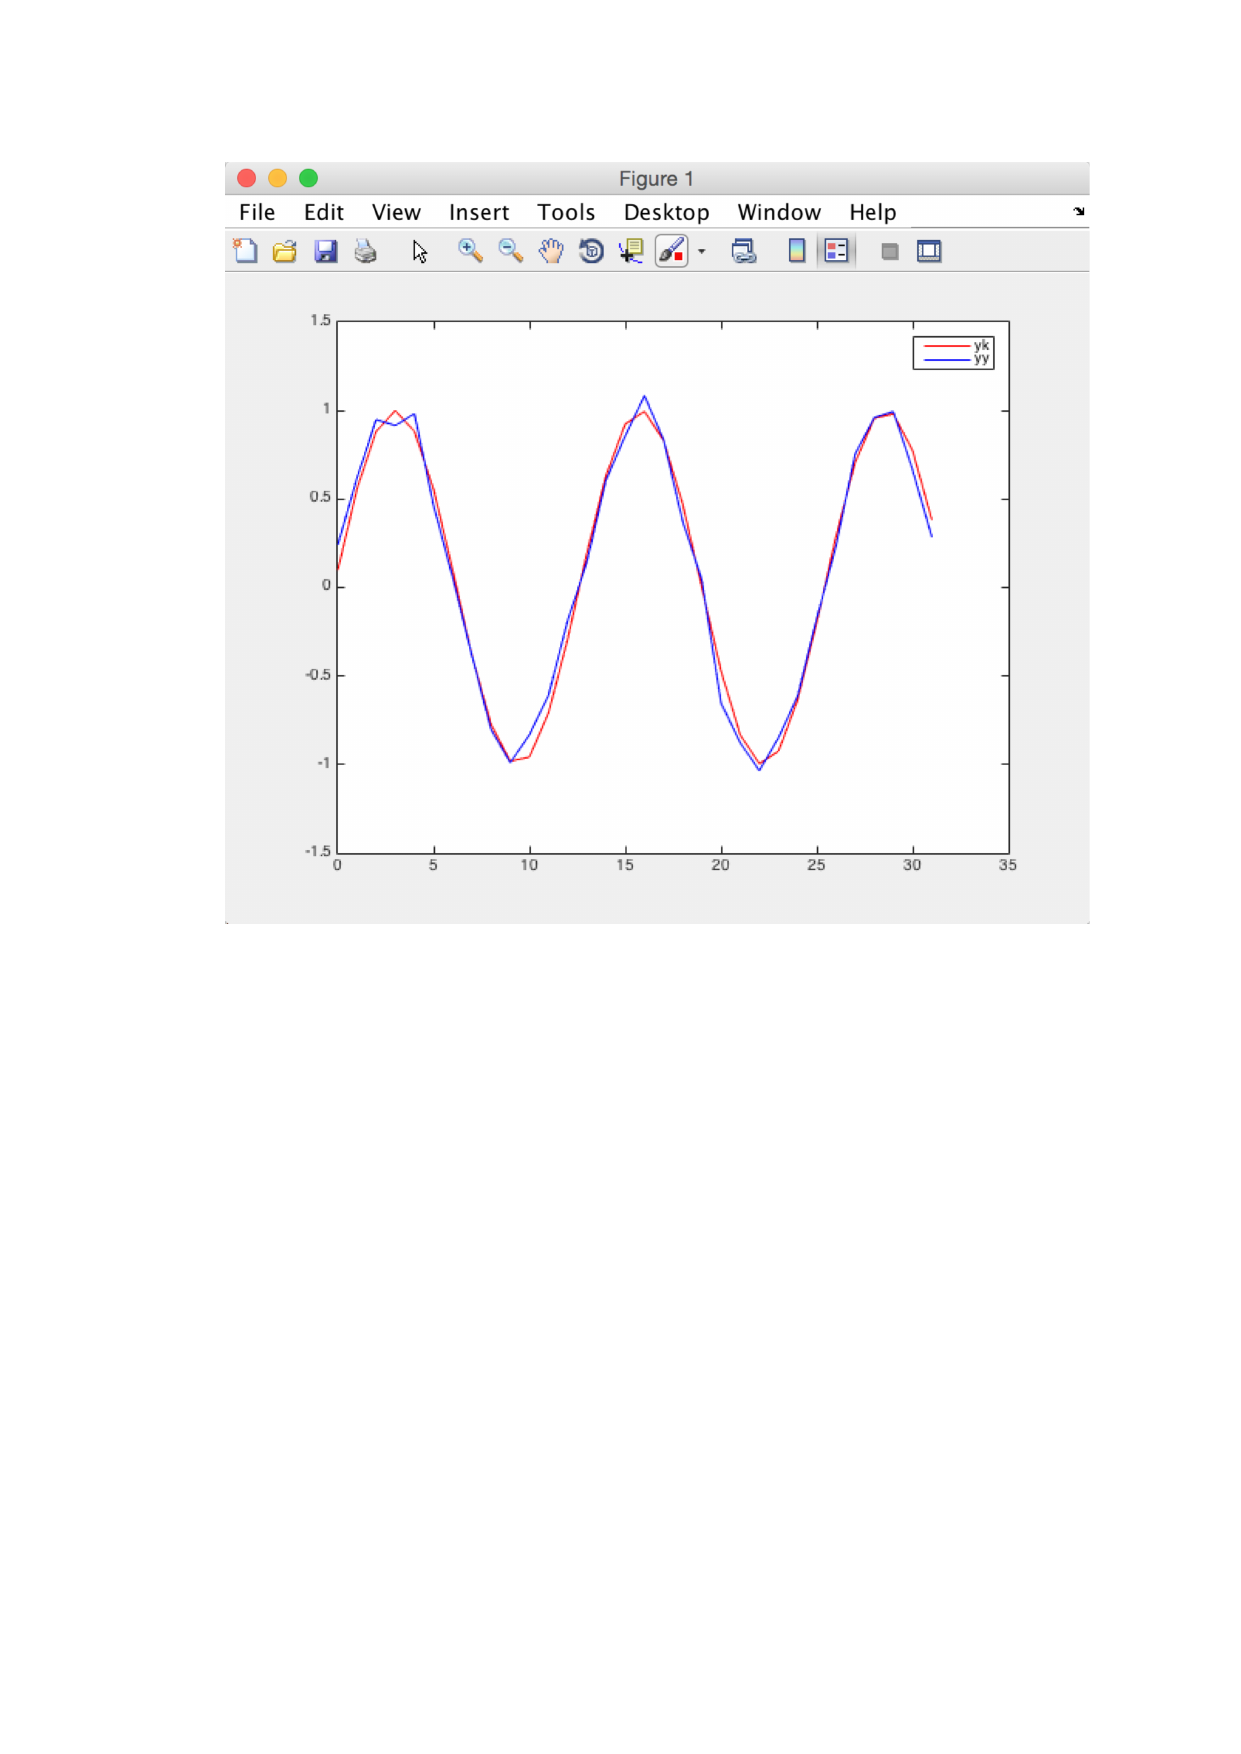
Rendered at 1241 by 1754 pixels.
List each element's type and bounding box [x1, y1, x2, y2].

picture [225, 162, 1090, 924]
